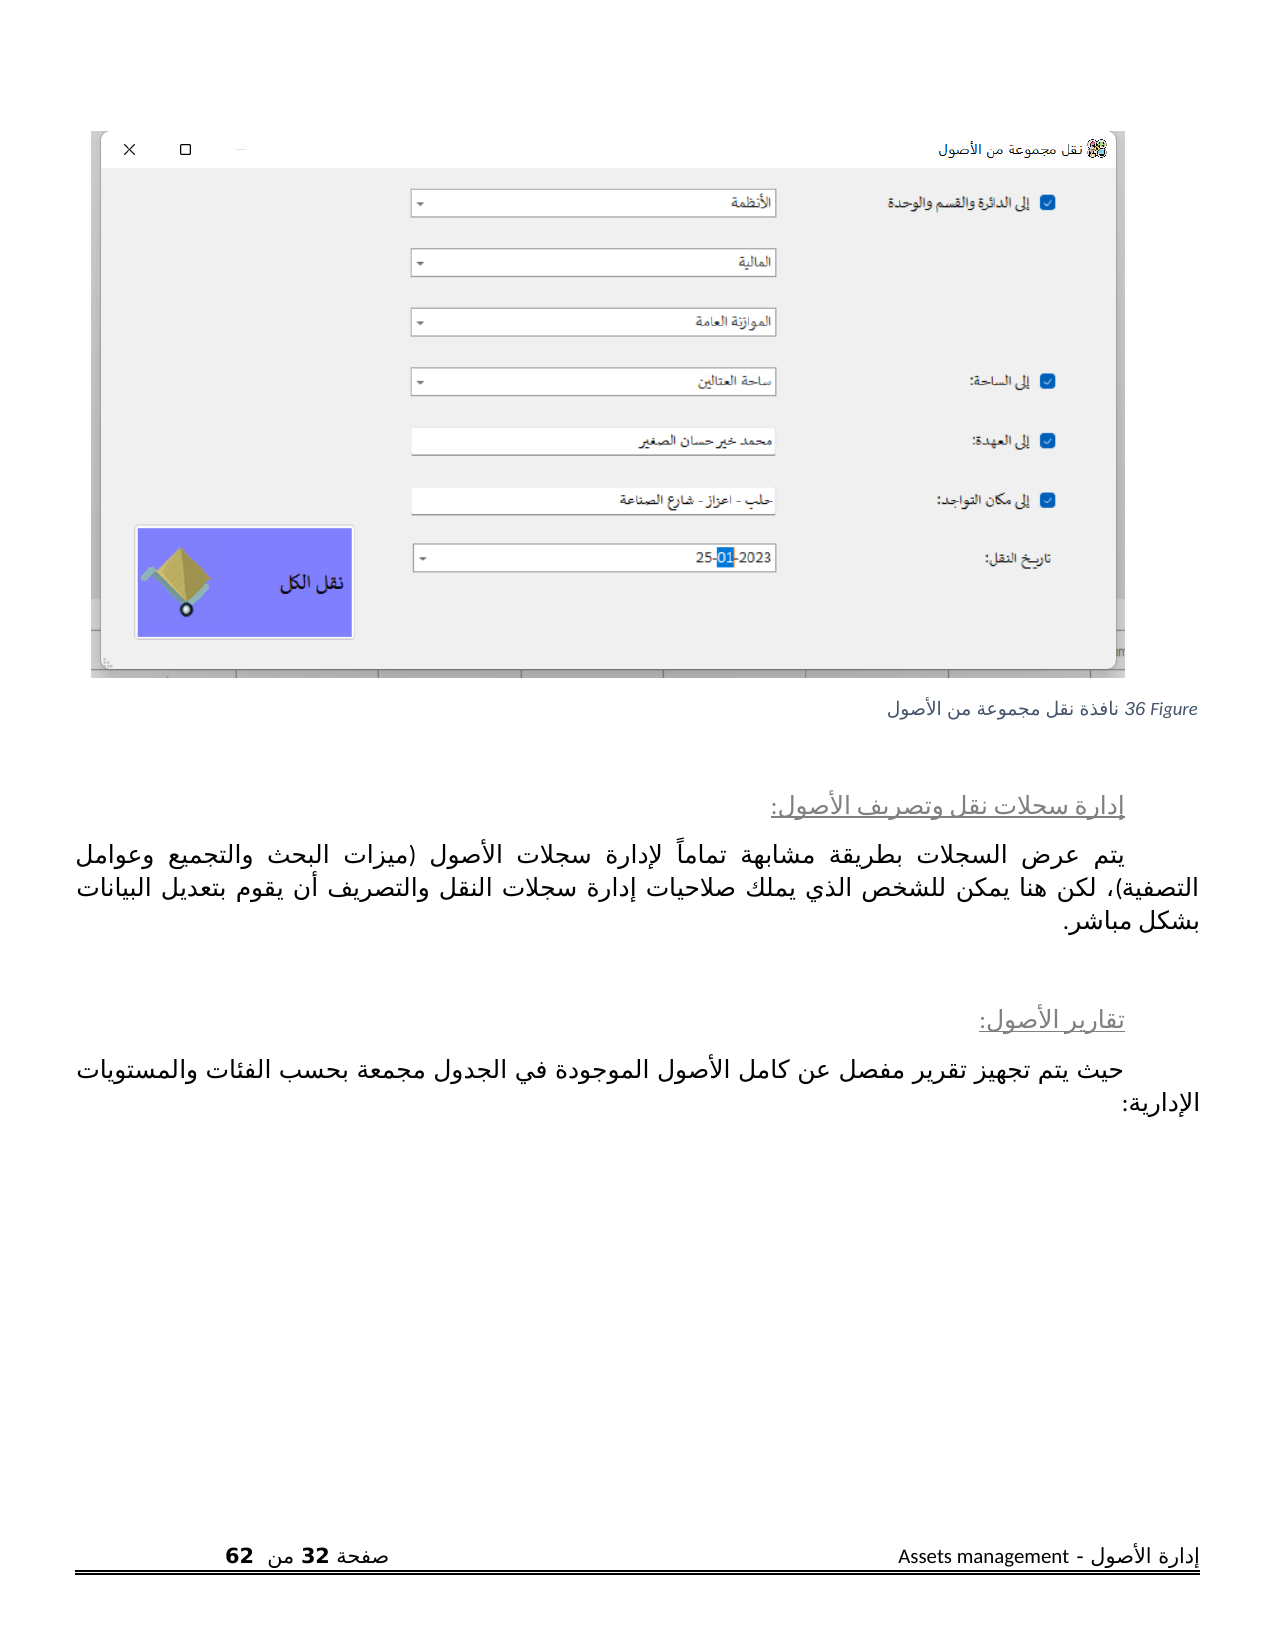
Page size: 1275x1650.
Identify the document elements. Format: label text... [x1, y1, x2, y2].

subtitle تقارير الأصول: [75, 1004, 1200, 1035]
subtitle إدارة سجلات نقل وتصريف الأصول: [75, 790, 1200, 821]
text حيث يتم تجهيز تقرير مفصل عن كامل الأصول الموجودة في الجدول مجمعة بحسب الفئات والمستويات الإدارية: [75, 1054, 1200, 1118]
text يتم عرض السجلات بطريقة مشابهة تماماً لإدارة سجلات الأصول (ميزات البحث والتجميع وعوامل التصفية)، لكن هنا يمكن للشخص الذي يملك صلاحيات إدارة سجلات النقل والتصريف أن يقوم بتعديل البيانات بشكل مباشر. [75, 839, 1200, 936]
picture [91, 131, 1125, 678]
text Figure 36 نافذة نقل مجموعة من الأصول [75, 697, 1200, 719]
